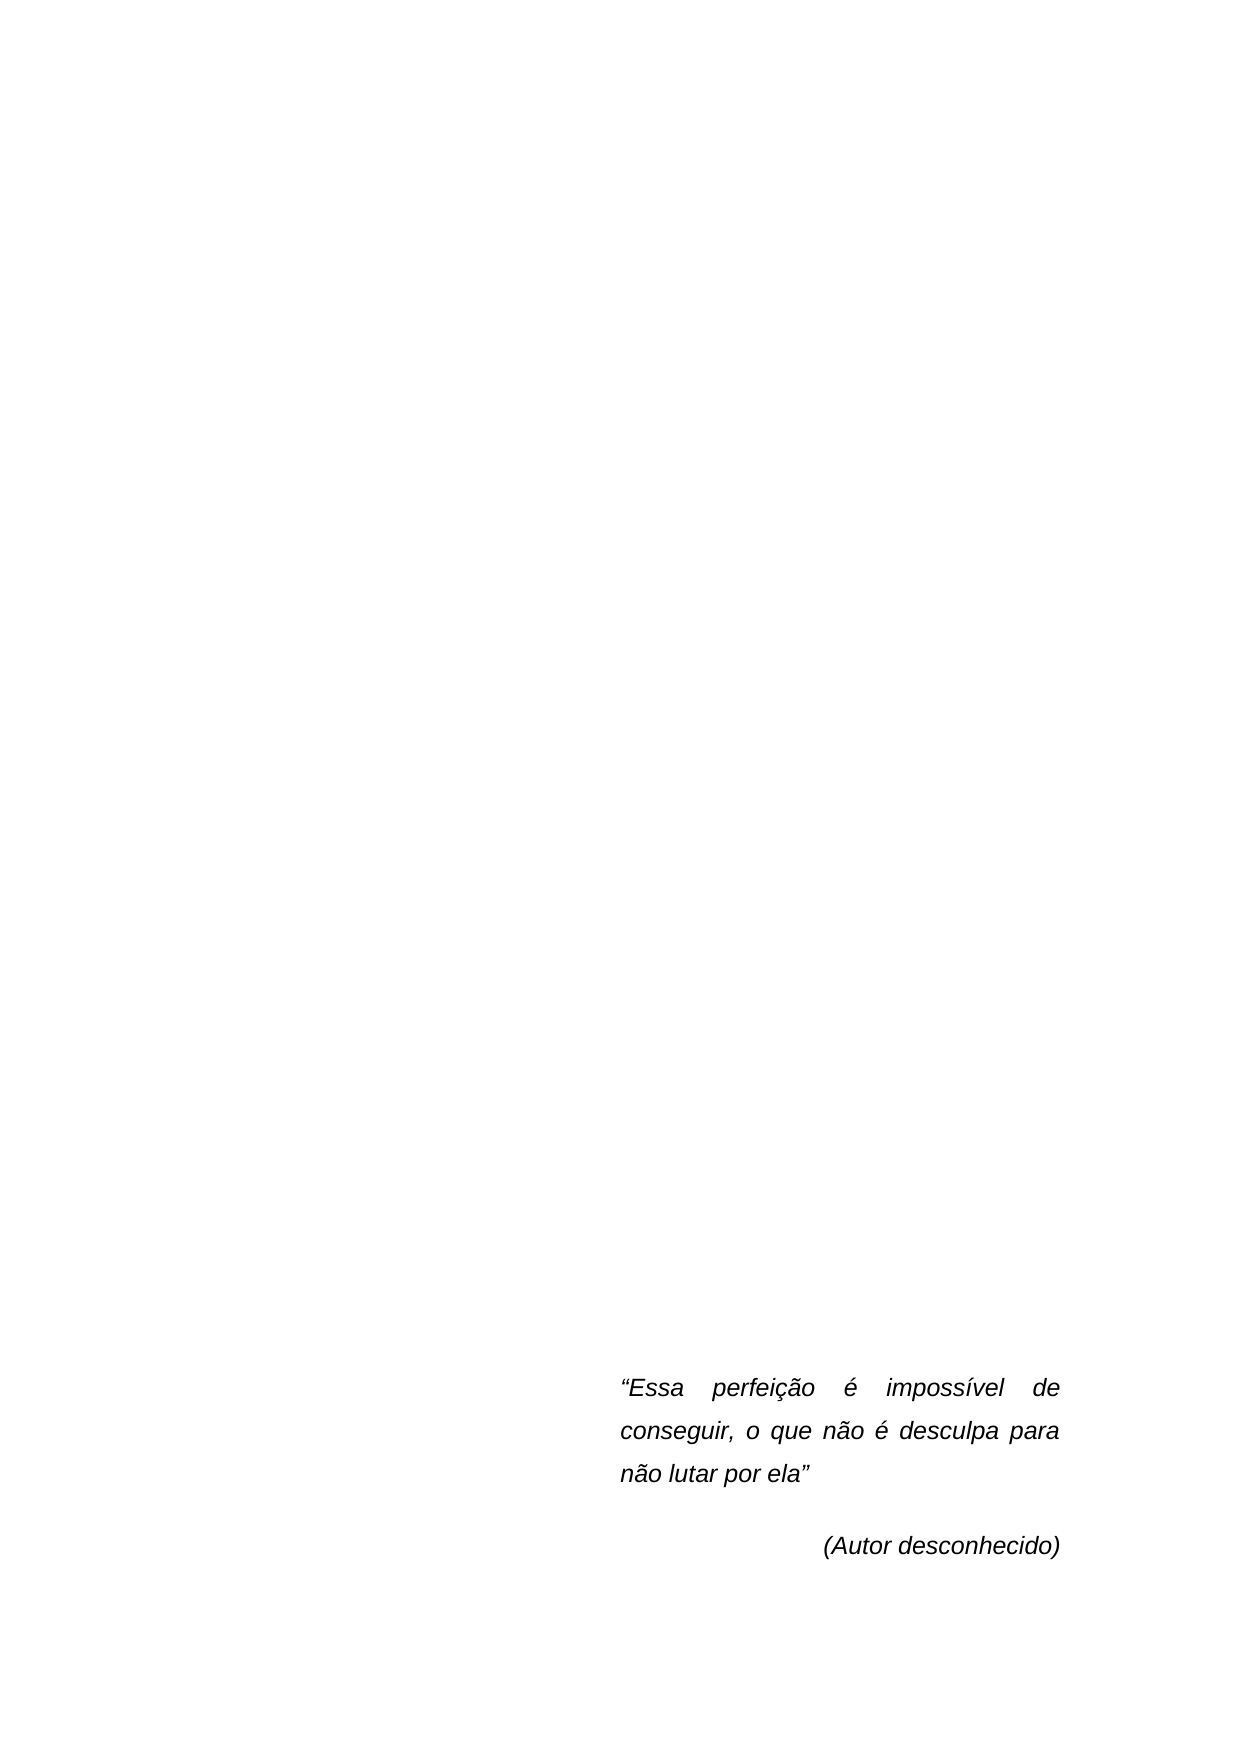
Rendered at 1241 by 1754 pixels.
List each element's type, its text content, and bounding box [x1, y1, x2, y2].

text (Autor desconhecido) [620, 1531, 1063, 1560]
text “Essa perfeição é impossível de conseguir, o que não é desculpa para não lutar por ela” [620, 1373, 1063, 1488]
